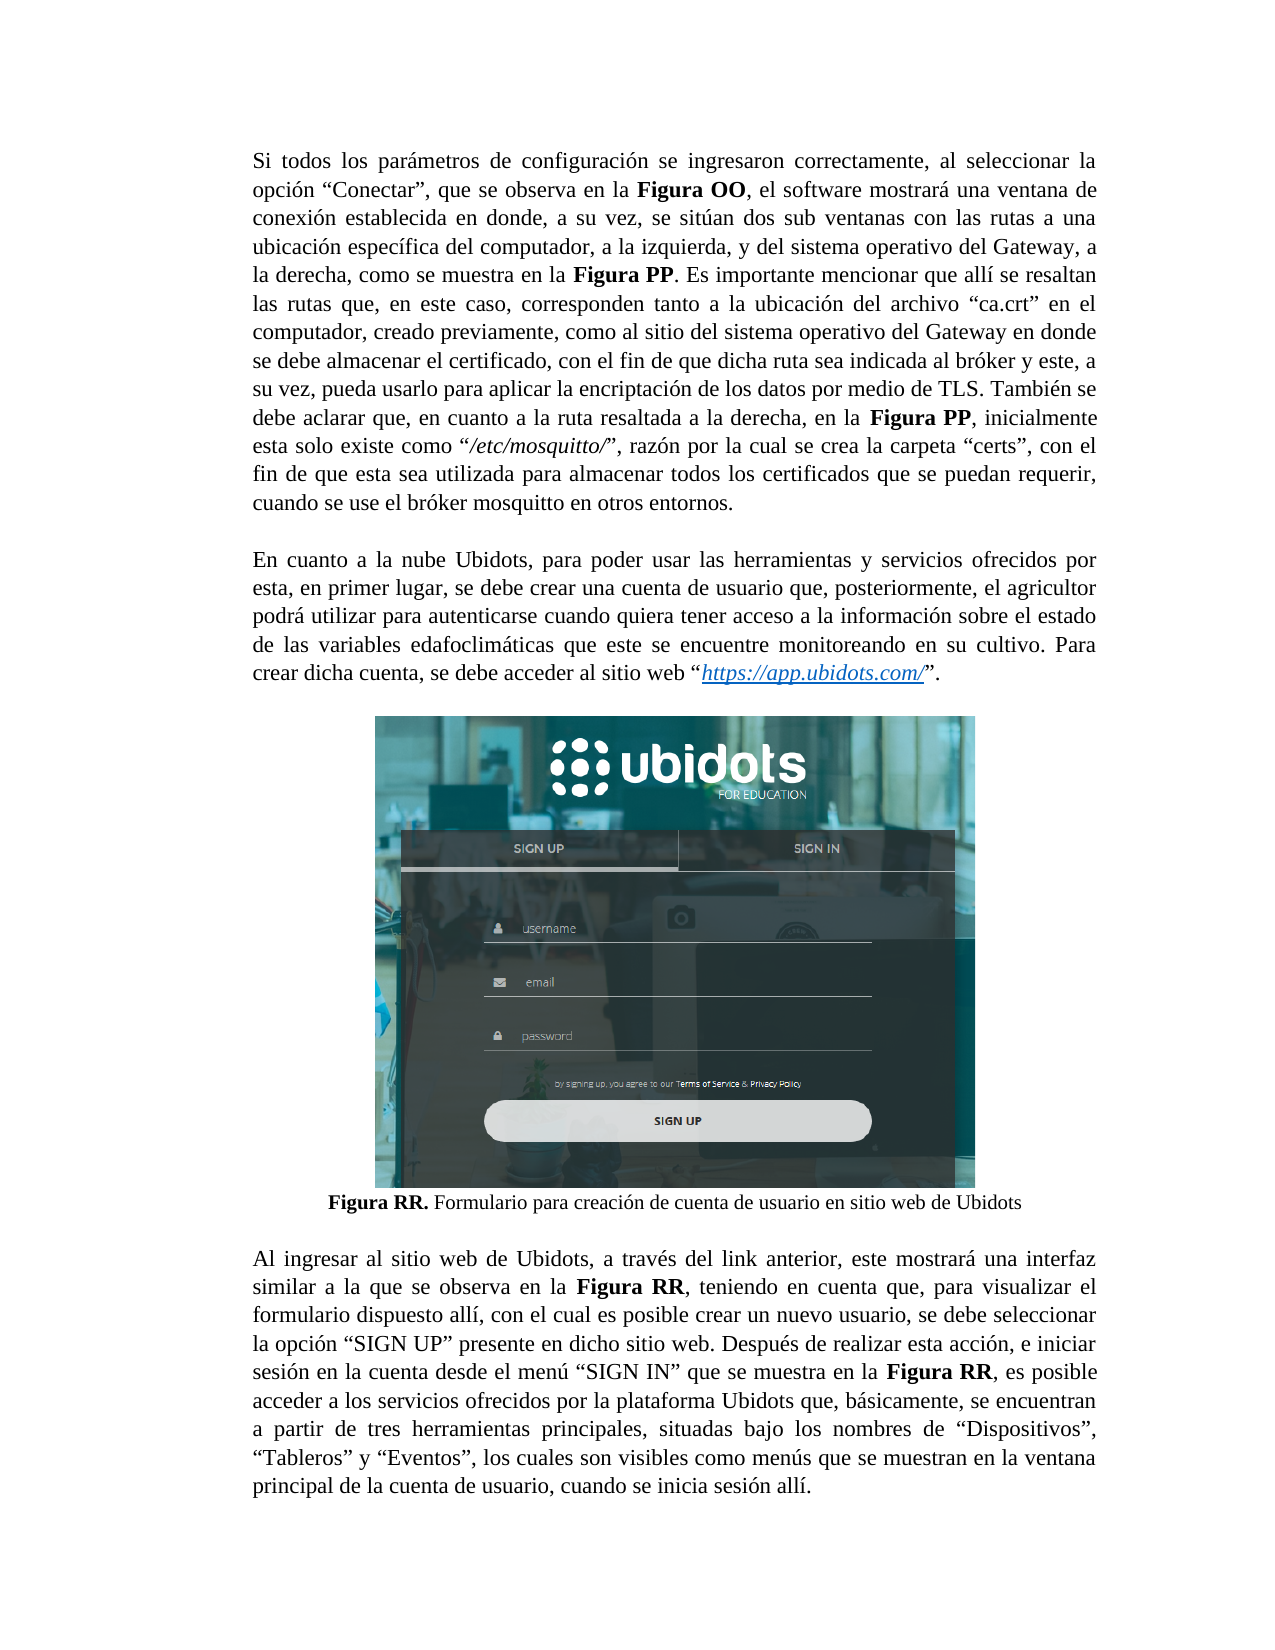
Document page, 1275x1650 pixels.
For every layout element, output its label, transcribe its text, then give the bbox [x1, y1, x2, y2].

picture [375, 716, 976, 1188]
text Al ingresar al sitio web de Ubidots, a través del link anterior, este mostrará una interfaz similar a la que se observa en la Figura RR, teniendo en cuenta que, para visualizar el formulario dispuesto allí, con el cual es posible crear un nuevo usuario, se debe seleccionar la opción “SIGN UP” presente en dicho sitio web. Después de realizar esta acción, e iniciar sesión en la cuenta desde el menú “SIGN IN” que se muestra en la Figura RR, es posible acceder a los servicios ofrecidos por la plataforma Ubidots que, básicamente, se encuentran a partir de tres herramientas principales, situadas bajo los nombres de “Dispositivos”, “Tableros” y “Eventos”, los cuales son visibles como menús que se muestran en la ventana principal de la cuenta de usuario, cuando se inicia sesión allí. [252, 1244, 1098, 1498]
text Si todos los parámetros de configuración se ingresaron correctamente, al seleccionar la opción “Conectar”, que se observa en la Figura OO, el software mostrará una ventana de conexión establecida en donde, a su vez, se sitúan dos sub ventanas con las rutas a una ubicación específica del computador, a la izquierda, y del sistema operativo del Gateway, a la derecha, como se muestra en la Figura PP. Es importante mencionar que allí se resaltan las rutas que, en este caso, corresponden tanto a la ubicación del archivo “ca.crt” en el computador, creado previamente, como al sitio del sistema operativo del Gateway en donde se debe almacenar el certificado, con el fin de que dicha ruta sea indicada al bróker y este, a su vez, pueda usarlo para aplicar la encriptación de los datos por medio de TLS. También se debe aclarar que, en cuanto a la ruta resaltada a la derecha, en la Figura PP, inicialmente esta solo existe como “/etc/mosquitto/”, razón por la cual se crea la carpeta “certs”, con el fin de que esta sea utilizada para almacenar todos los certificados que se puedan requerir, cuando se use el bróker mosquitto en otros entornos. [252, 148, 1098, 515]
text En cuanto a la nube Ubidots, para poder usar las herramientas y servicios ofrecidos por esta, en primer lugar, se debe crear una cuenta de usuario que, posteriormente, el agricultor podrá utilizar para autenticarse cuando quiera tener acceso a la información sobre el estado de las variables edafoclimáticas que este se encuentre monitoreando en su cultivo. Para crear dicha cuenta, se debe acceder al sitio web “https://app.ubidots.com/”. [252, 546, 1098, 686]
text Figura RR. Formulario para creación de cuenta de usuario en sitio web de Ubidots [252, 1190, 1098, 1214]
